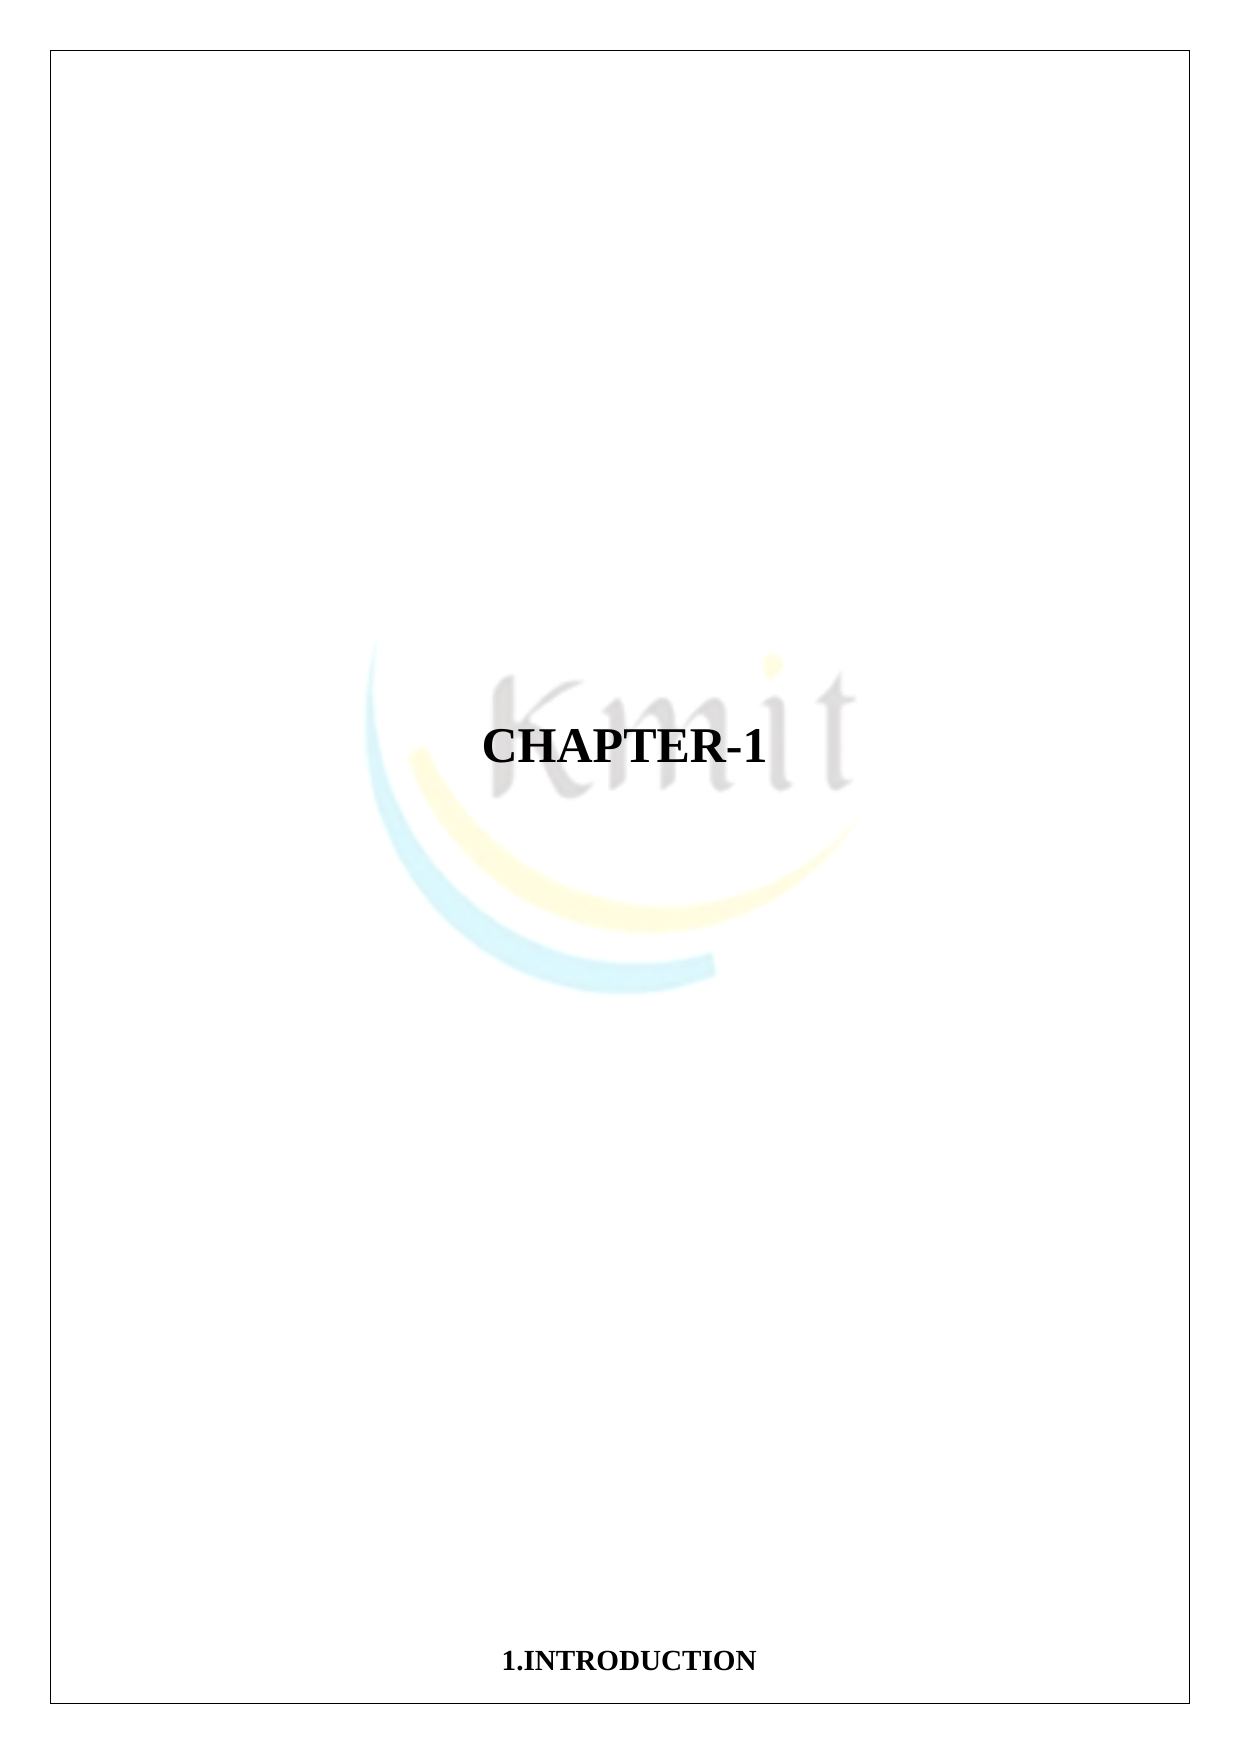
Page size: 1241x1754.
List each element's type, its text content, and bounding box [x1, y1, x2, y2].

text 1.INTRODUCTION [106, 1643, 1152, 1677]
text CHAPTER-1 [106, 715, 1152, 773]
